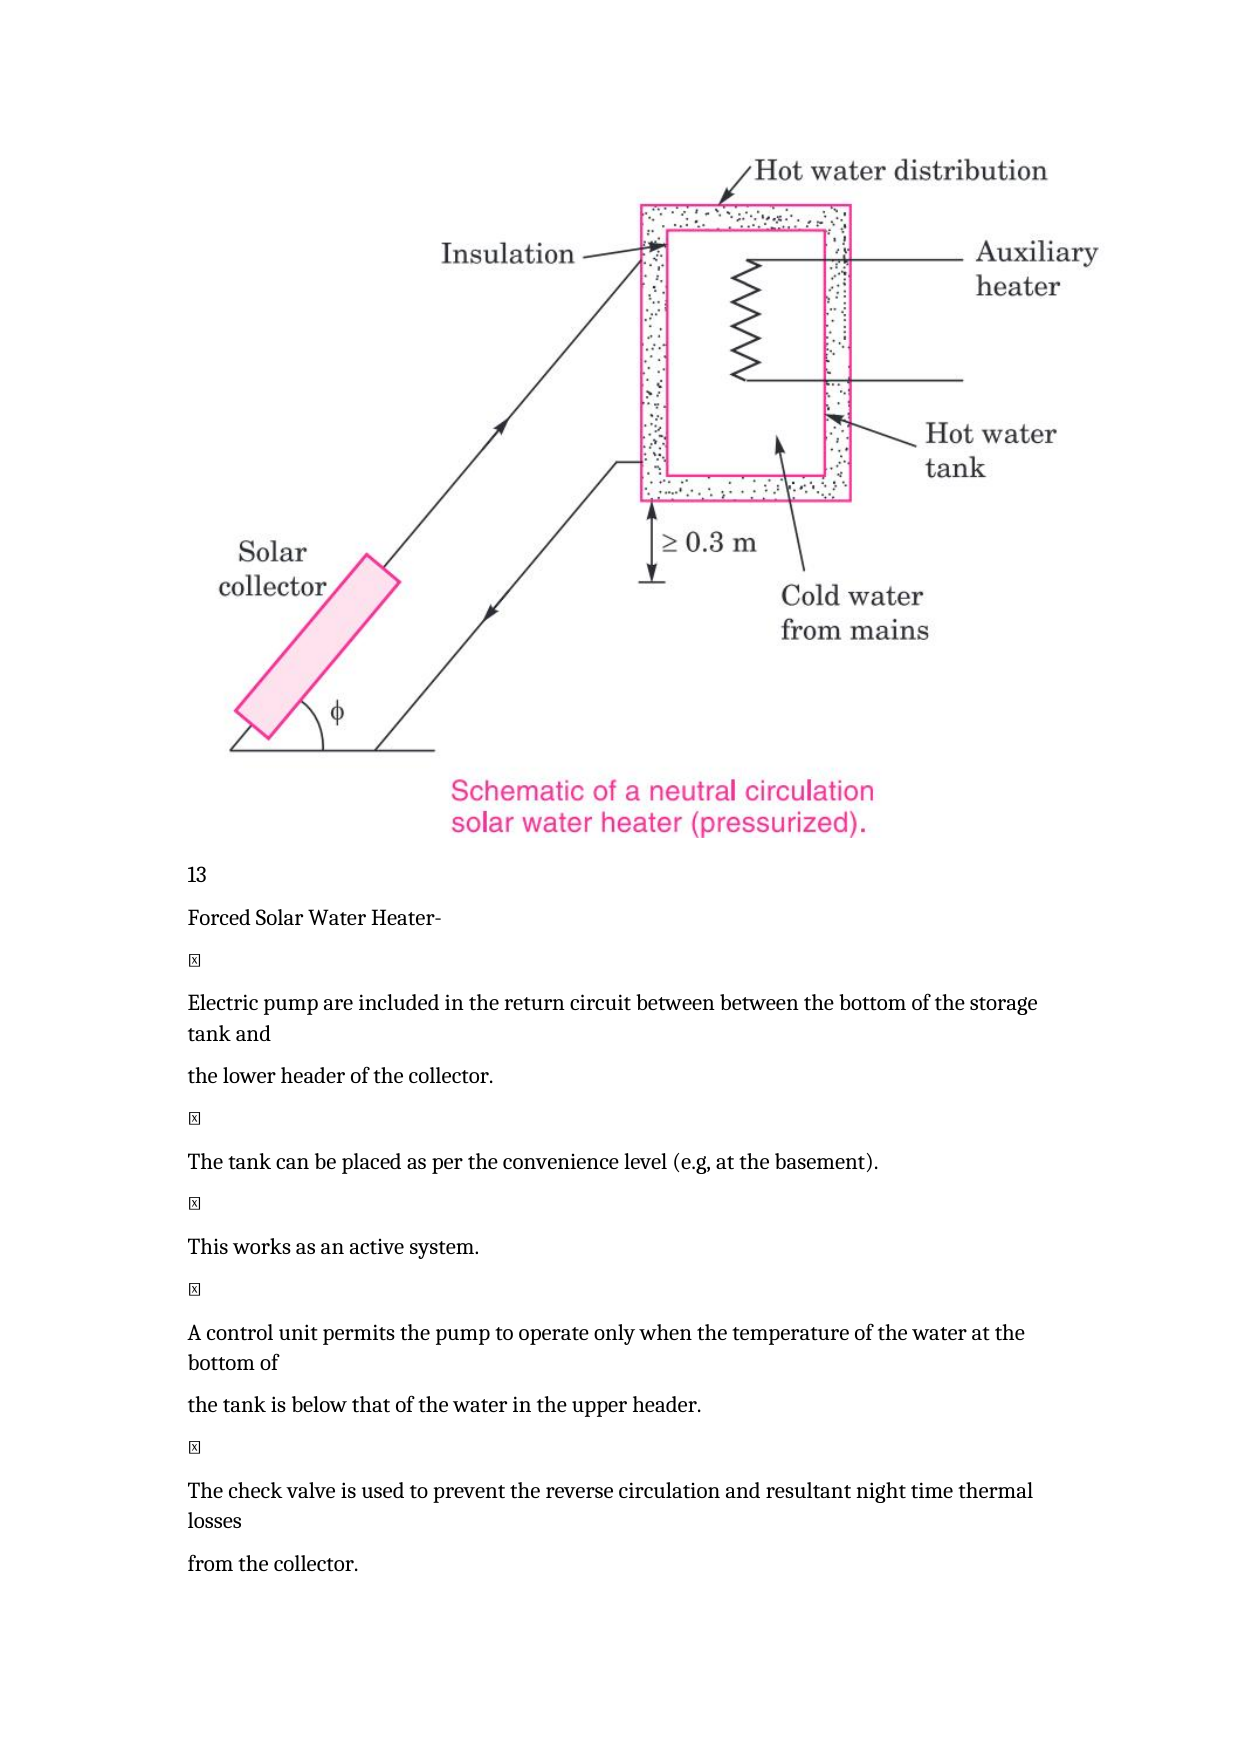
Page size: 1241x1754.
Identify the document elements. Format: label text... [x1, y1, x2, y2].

text  [187, 1435, 1053, 1461]
text Forced Solar Water Heater- [187, 905, 1053, 931]
text Electric pump are included in the return circuit between between the bottom of the storage tank and [187, 990, 1053, 1047]
text  [187, 1277, 1053, 1303]
text  [187, 947, 1053, 974]
text  [187, 1106, 1053, 1132]
text The check valve is used to prevent the reverse circulation and resultant night time thermal losses [187, 1478, 1053, 1534]
text the lower header of the collector. [187, 1063, 1053, 1089]
text the tank is below that of the water in the upper header. [187, 1392, 1053, 1418]
text  [187, 1191, 1053, 1217]
picture [206, 150, 1107, 838]
text A control unit permits the pump to operate only when the temperature of the water at the bottom of [187, 1319, 1053, 1376]
text The tank can be placed as per the convenience level (e.g, at the basement). [187, 1148, 1053, 1175]
text from the collector. [187, 1551, 1053, 1577]
text 13 [187, 862, 1053, 888]
text This works as an active system. [187, 1234, 1053, 1260]
